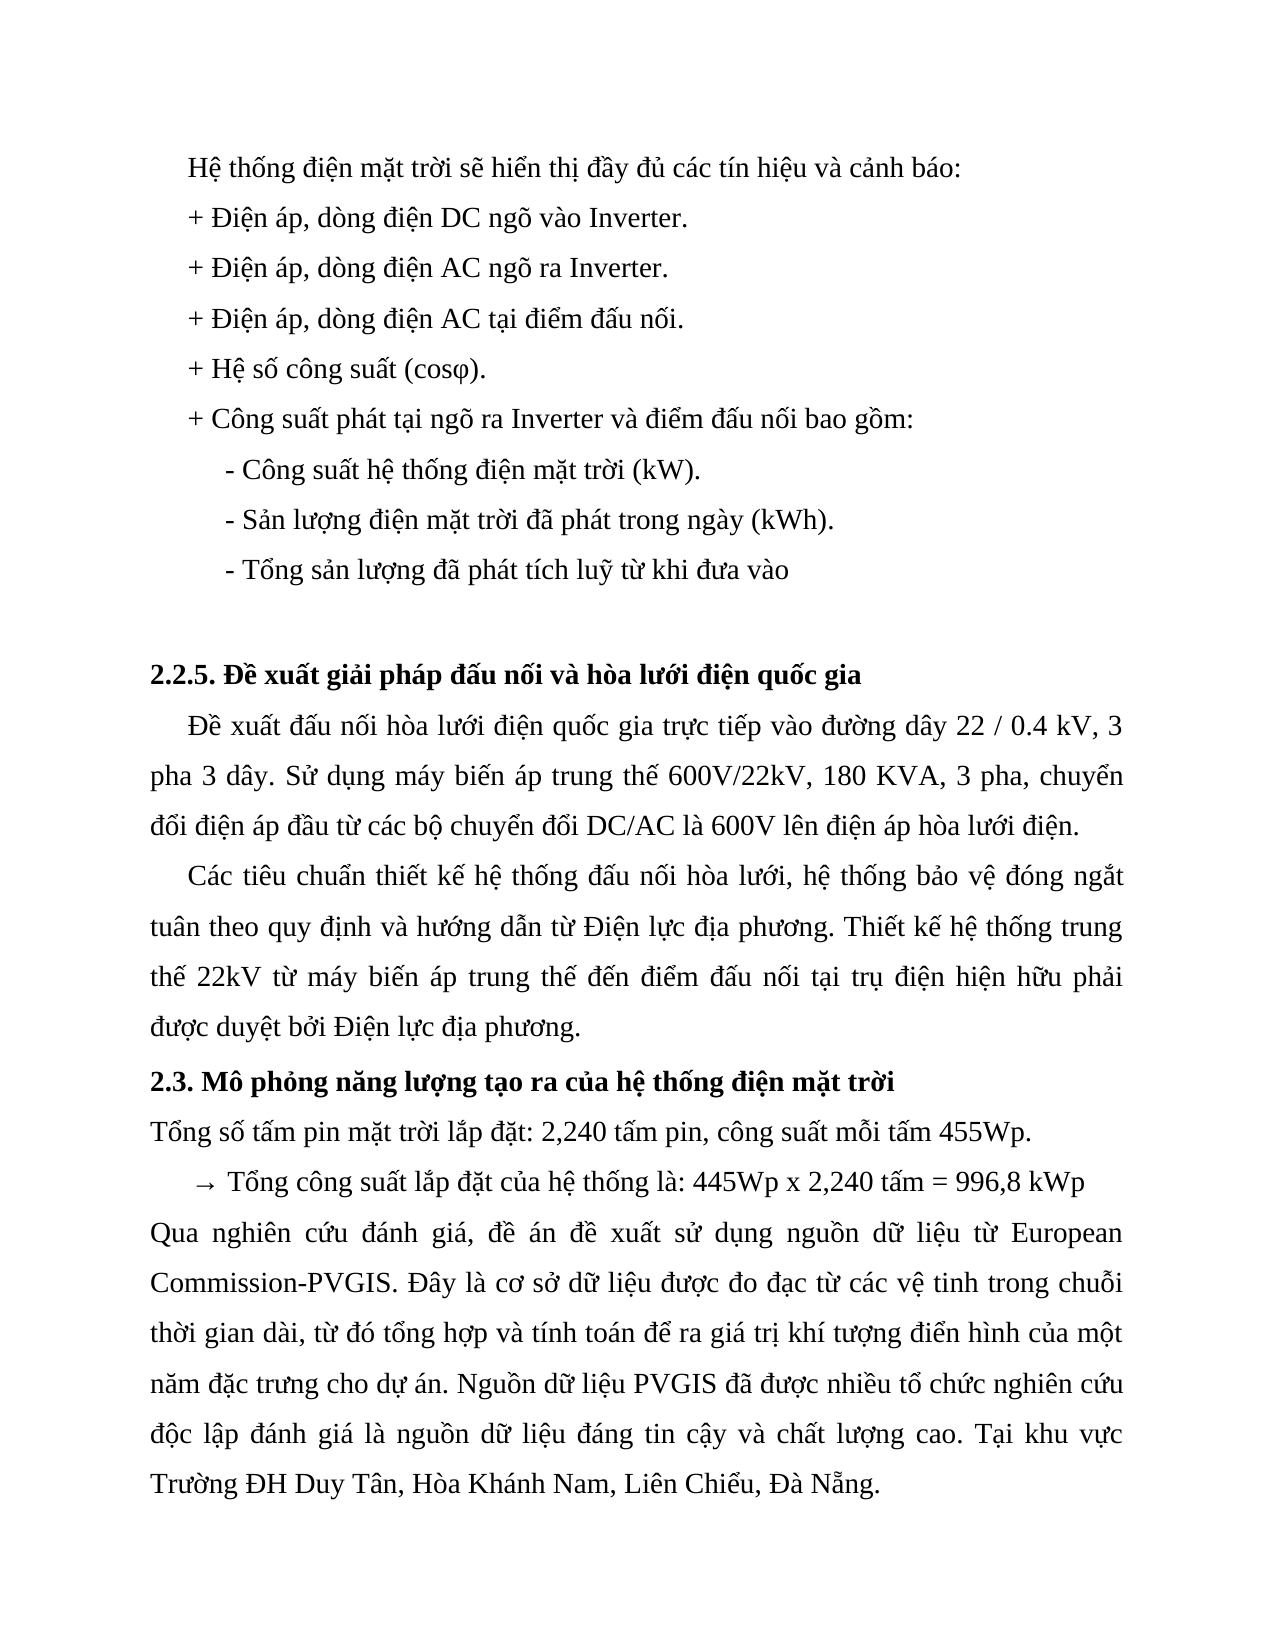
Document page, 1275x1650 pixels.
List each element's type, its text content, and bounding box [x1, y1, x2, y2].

text Đề xuất đấu nối hòa lưới điện quốc gia trực tiếp vào đường dây 22 / 0.4 kV, 3 pha 3 dây. Sử dụng máy biến áp trung thế 600V/22kV, 180 KVA, 3 pha, chuyển đổi điện áp đầu từ các bộ chuyển đổi DC/AC là 600V lên điện áp hòa lưới điện. [150, 708, 1125, 842]
text + Hệ số công suất (cosφ). [150, 351, 1125, 385]
text + Công suất phát tại ngõ ra Inverter và điểm đấu nối bao gồm: [150, 402, 1125, 435]
text Hệ thống điện mặt trời sẽ hiển thị đầy đủ các tín hiệu và cảnh báo: [150, 150, 1125, 183]
text + Điện áp, dòng điện DC ngõ vào Inverter. [150, 200, 1125, 234]
text Các tiêu chuẩn thiết kế hệ thống đấu nối hòa lưới, hệ thống bảo vệ đóng ngắt tuân theo quy định và hướng dẫn từ Điện lực địa phương. Thiết kế hệ thống trung thế 22kV từ máy biến áp trung thế đến điểm đấu nối tại trụ điện hiện hữu phải được duyệt bởi Điện lực địa phương. [150, 858, 1125, 1043]
text - Tổng sản lượng đã phát tích luỹ từ khi đưa vào [150, 552, 1125, 586]
text - Công suất hệ thống điện mặt trời (kW). [150, 452, 1125, 485]
text Qua nghiên cứu đánh giá, đề án đề xuất sử dụng nguồn dữ liệu từ European Commission-PVGIS. Đây là cơ sở dữ liệu được đo đạc từ các vệ tinh trong chuỗi thời gian dài, từ đó tổng hợp và tính toán để ra giá trị khí tượng điển hình của một năm đặc trưng cho dự án. Nguồn dữ liệu PVGIS đã được nhiều tổ chức nghiên cứu độc lập đánh giá là nguồn dữ liệu đáng tin cậy và chất lượng cao. Tại khu vực Trường ĐH Duy Tân, Hòa Khánh Nam, Liên Chiểu, Đà Nẵng. [150, 1215, 1125, 1500]
subtitle 2.2.5. Đề xuất giải pháp đấu nối và hòa lưới điện quốc gia [150, 657, 1125, 691]
text → Tổng công suất lắp đặt của hệ thống là: 445Wp x 2,240 tấm = 996,8 kWp [150, 1164, 1125, 1198]
text - Sản lượng điện mặt trời đã phát trong ngày (kWh). [150, 502, 1125, 536]
text Tổng số tấm pin mặt trời lắp đặt: 2,240 tấm pin, công suất mỗi tấm 455Wp. [150, 1114, 1125, 1148]
text + Điện áp, dòng điện AC ngõ ra Inverter. [150, 251, 1125, 284]
text + Điện áp, dòng điện AC tại điểm đấu nối. [150, 301, 1125, 334]
subtitle 2.3. Mô phỏng năng lượng tạo ra của hệ thống điện mặt trời [150, 1064, 1125, 1097]
